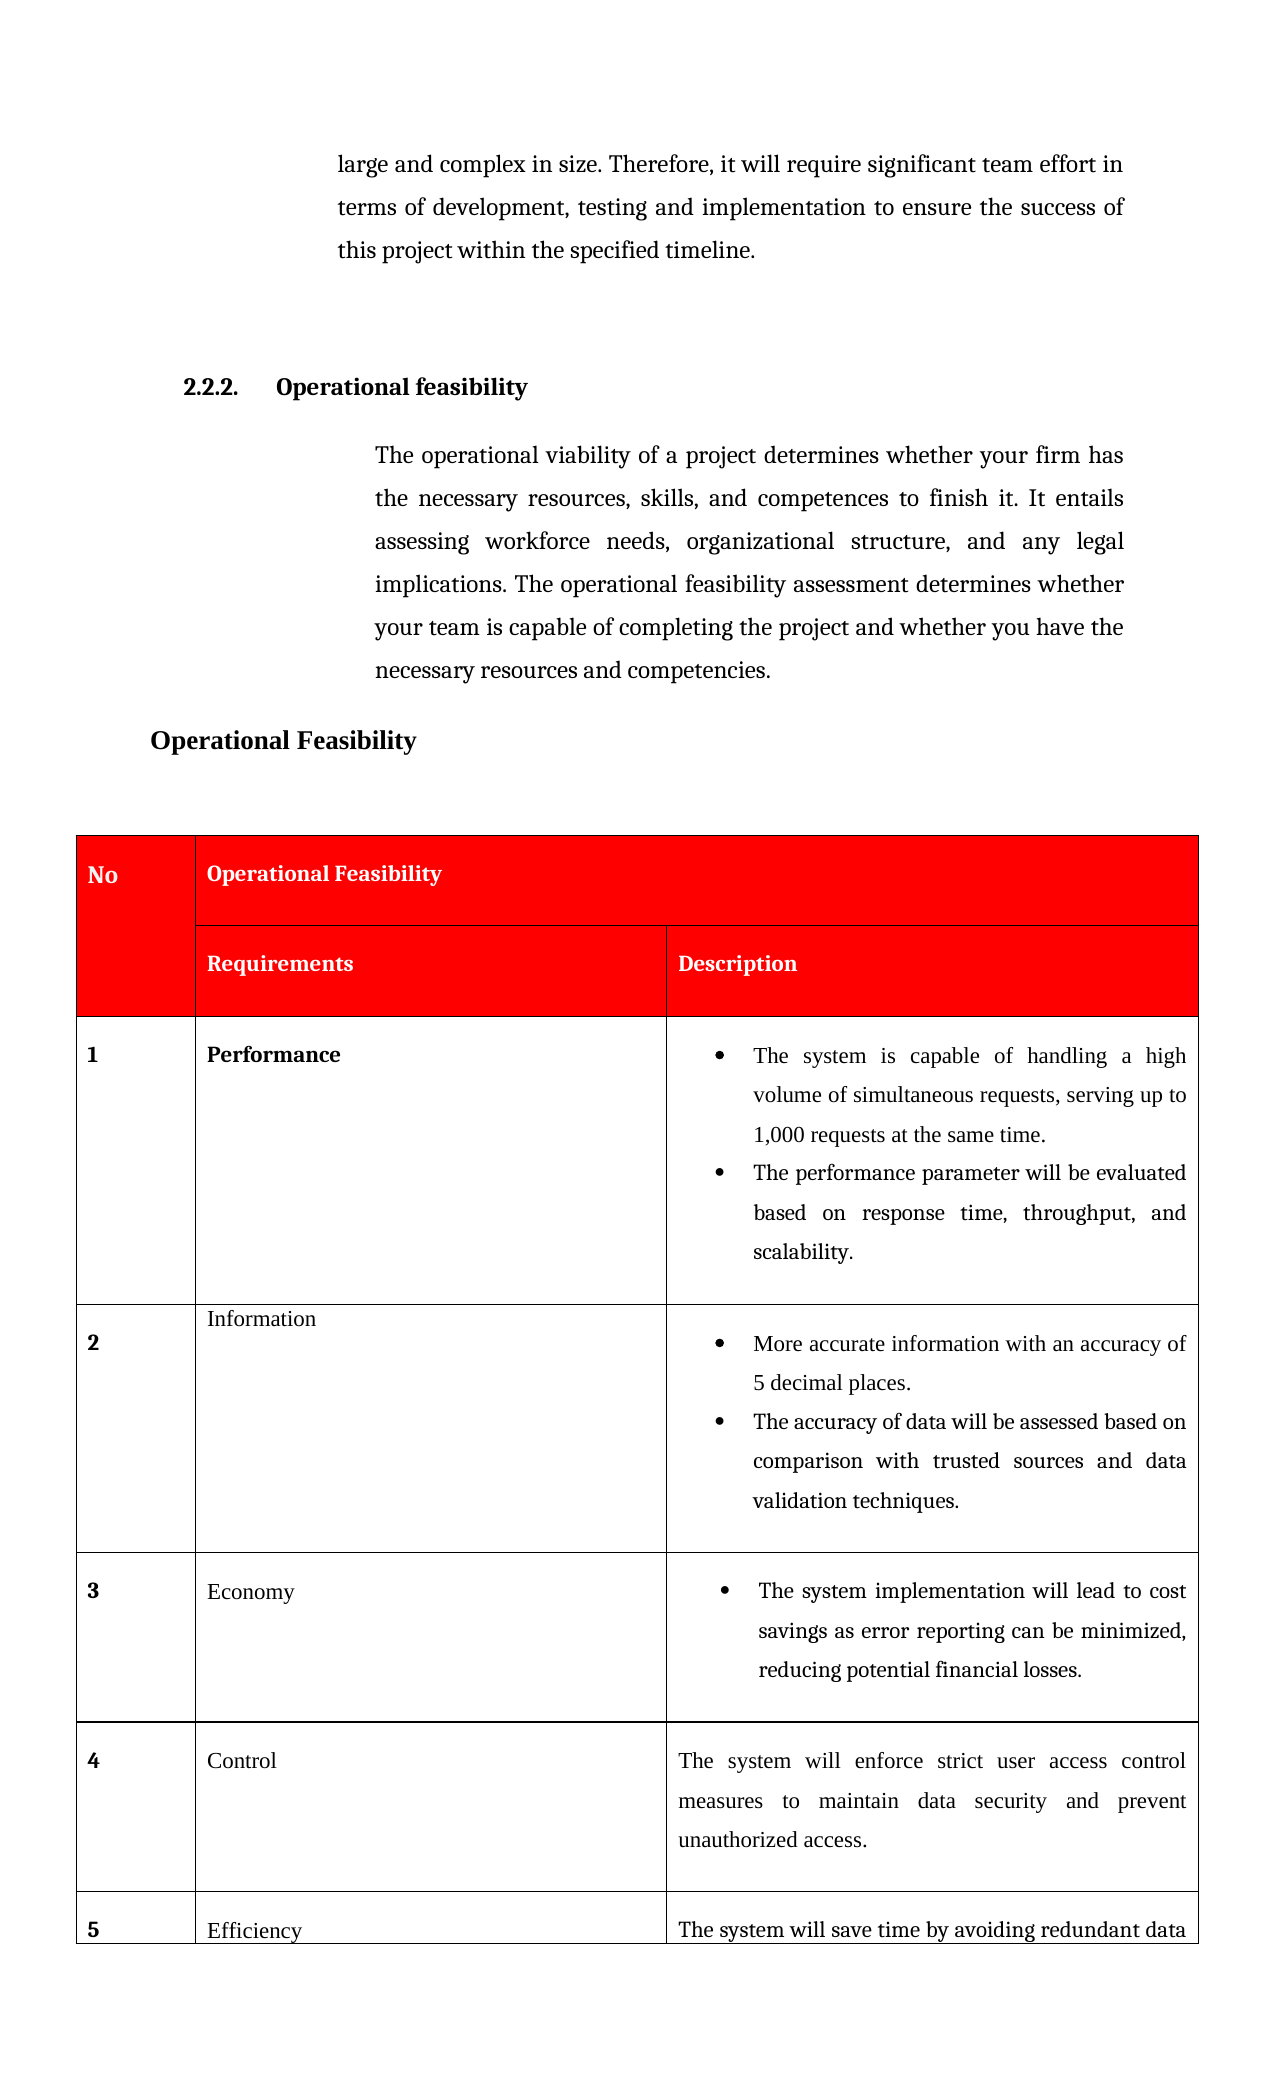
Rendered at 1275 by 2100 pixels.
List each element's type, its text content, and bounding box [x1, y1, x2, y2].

table_cell More accurate information with an accuracy of 5 decimal places. The accuracy of data will be assessed based on comparison with trusted sources and data validation techniques. [667, 1305, 1198, 1552]
table_cell 3 [77, 1553, 195, 1721]
table_cell Economy [196, 1553, 666, 1721]
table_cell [667, 1892, 1198, 1943]
table_cell Requirements [196, 926, 666, 1016]
table_cell 4 [77, 1723, 195, 1891]
list Operational feasibility [238, 372, 1125, 401]
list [337, 150, 1125, 265]
table_cell 2 [77, 1305, 195, 1552]
table_cell 5 [77, 1892, 195, 1943]
table_cell Description [667, 926, 1198, 1016]
table_cell The system will enforce strict user access control measures to maintain data security and prevent unauthorized access. [667, 1723, 1198, 1891]
table_header Operational Feasibility [196, 836, 1198, 925]
table_cell The system implementation will lead to cost savings as error reporting can be minimized, reducing potential financial losses. [667, 1553, 1198, 1721]
text Operational Feasibility [150, 724, 1125, 756]
table_cell Performance [196, 1017, 666, 1303]
table_cell The system is capable of handling a high volume of simultaneous requests, serving up to 1,000 requests at the same time. The performance parameter will be evaluated based on response time, throughput, and scalability. [667, 1017, 1198, 1303]
table_cell Information [196, 1305, 666, 1552]
table_cell 1 [77, 1017, 195, 1303]
table_header No [77, 836, 195, 1016]
table_cell Efficiency [196, 1892, 666, 1943]
table_cell Control [196, 1723, 666, 1891]
text The operational viability of a project determines whether your firm has the necessary resources, skills, and competences to finish it. It entails assessing workforce needs, organizational structure, and any legal implications. The operational feasibility assessment determines whether your team is capable of completing the project and whether you have the necessary resources and competencies. [375, 441, 1125, 685]
